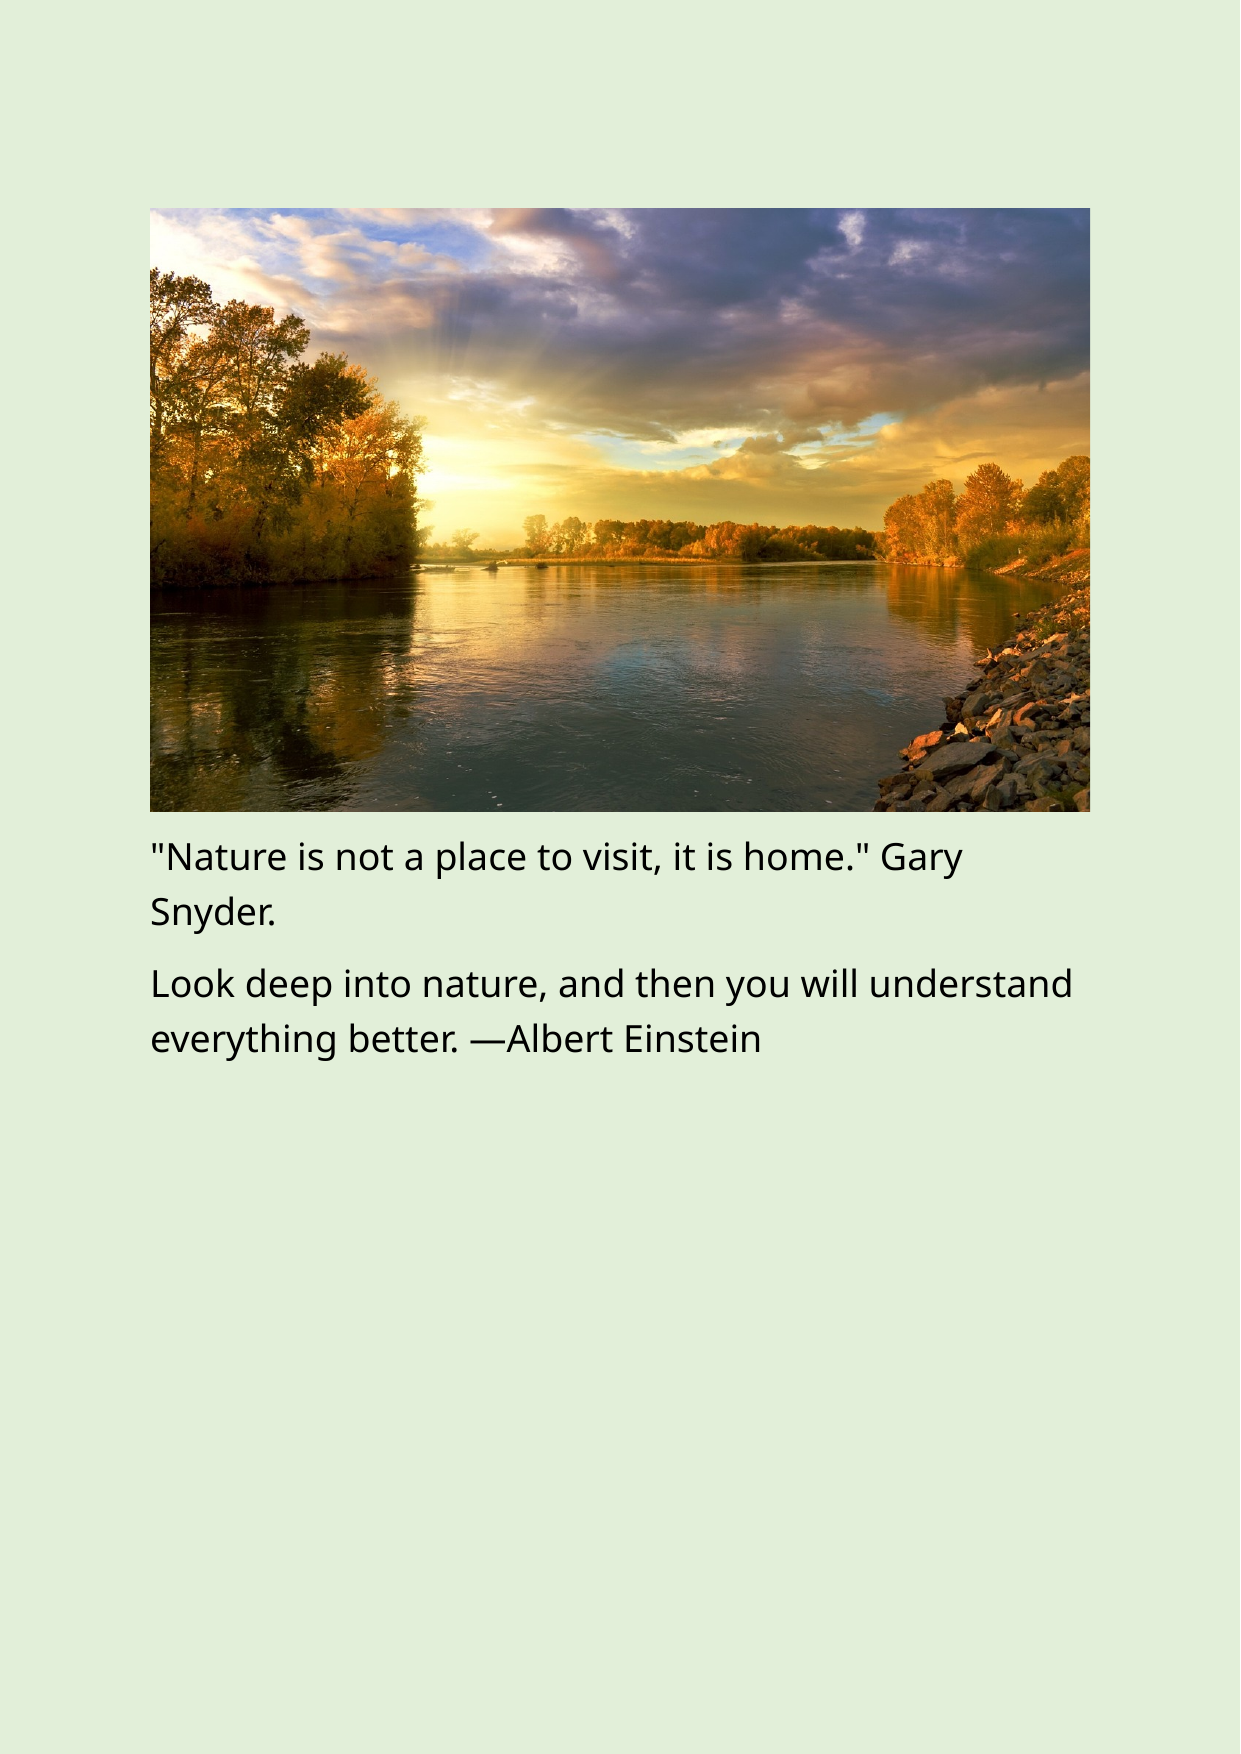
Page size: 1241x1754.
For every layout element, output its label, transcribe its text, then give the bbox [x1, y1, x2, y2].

picture [150, 208, 1091, 812]
text Look deep into nature, and then you will understand everything better. —Albert Einstein [150, 957, 1090, 1063]
text "Nature is not a place to visit, it is home." Gary Snyder. [150, 830, 1090, 936]
